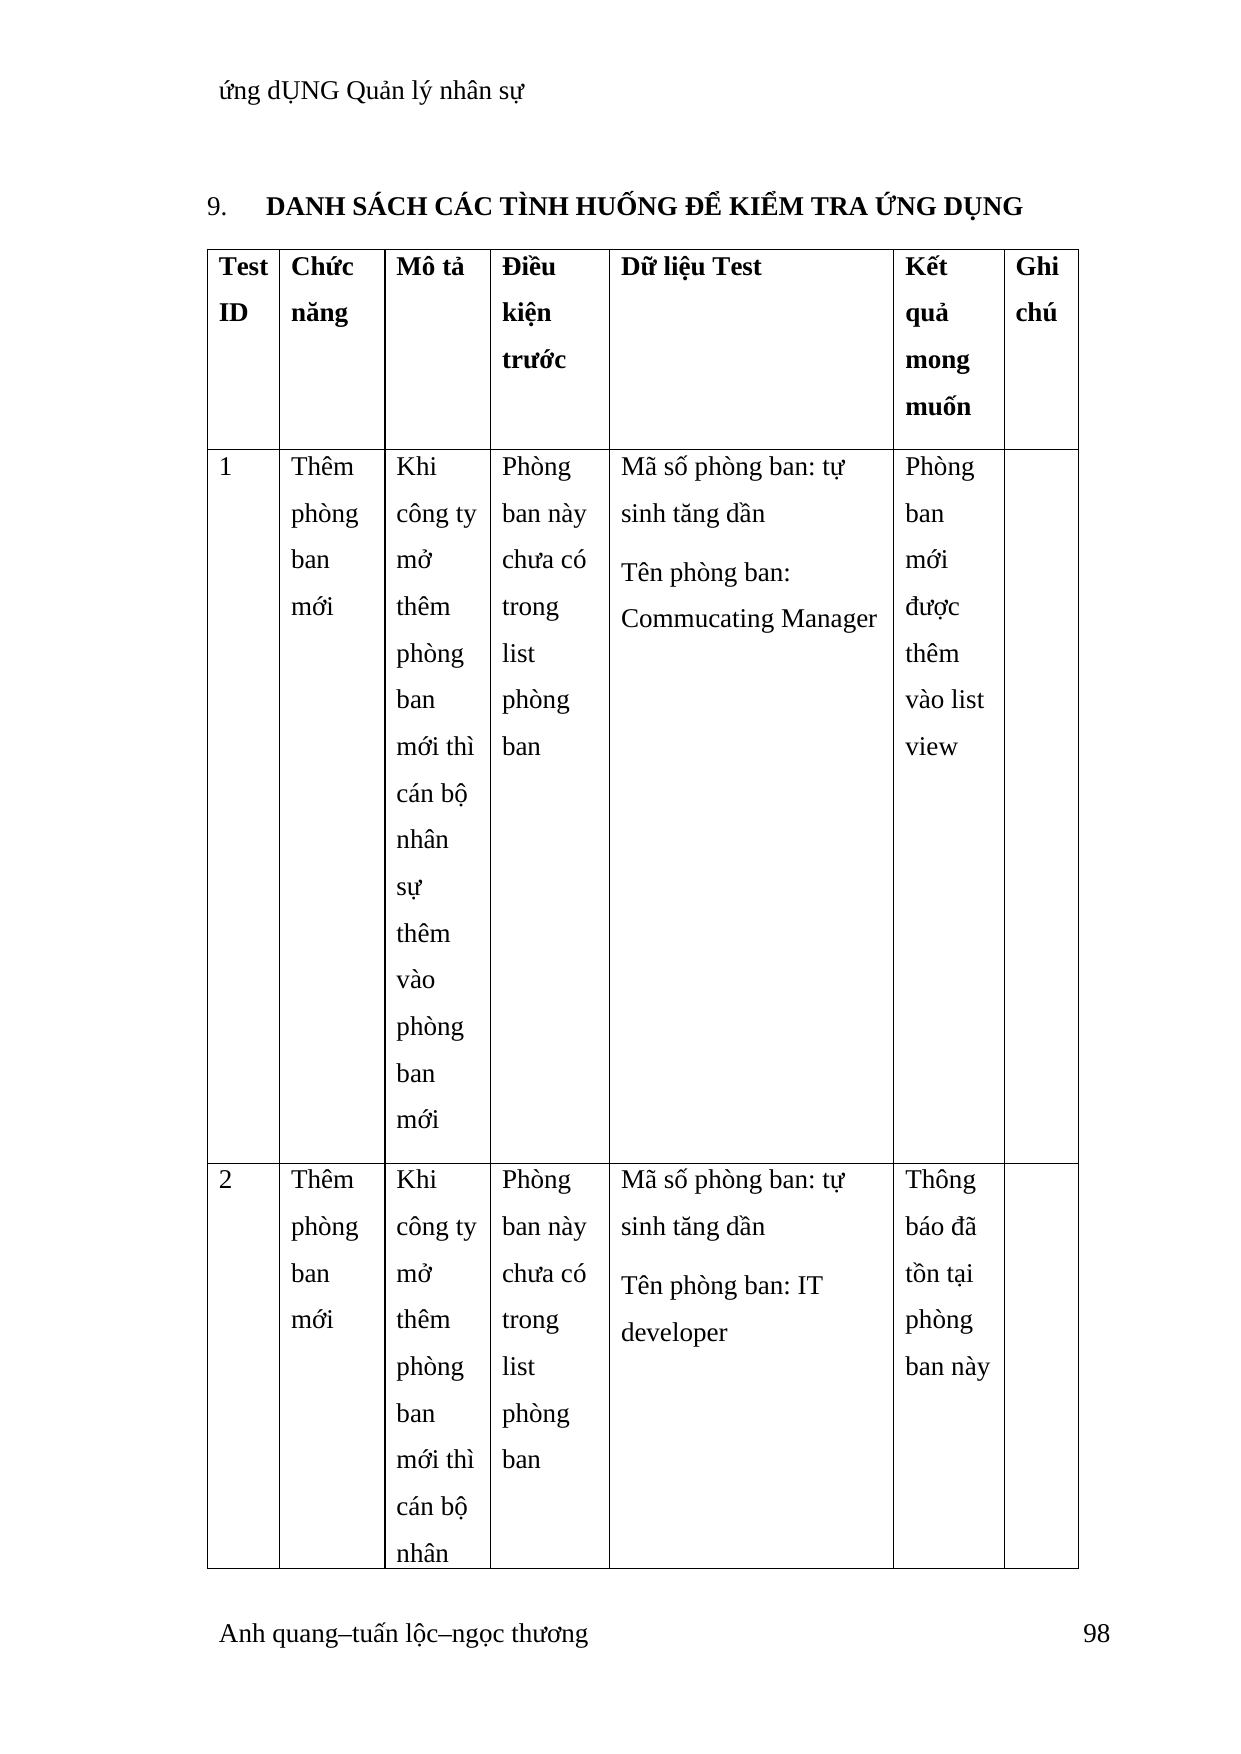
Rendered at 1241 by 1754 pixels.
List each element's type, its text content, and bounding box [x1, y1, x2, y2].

table_cell Mã số phòng ban: tự sinh tăng dần Tên phòng ban: Commucating Manager [610, 450, 893, 1163]
table_header Test ID [208, 250, 279, 449]
table_cell Khi công ty mở thêm phòng ban mới thì cán bộ nhân sự thêm vào phòng ban mới [386, 450, 490, 1163]
table_header Mô tả [386, 250, 490, 449]
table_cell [386, 1164, 490, 1568]
table_cell [1005, 450, 1078, 1163]
table_header Kết quả mong muốn [894, 250, 1004, 449]
table_cell Phòng ban này chưa có trong list phòng ban [491, 450, 609, 1163]
table_cell Thêm phòng ban mới [280, 1164, 384, 1568]
table_header Ghi chú [1005, 250, 1078, 449]
table_cell Phòng ban mới được thêm vào list view [894, 450, 1004, 1163]
table_header Chức năng [280, 250, 384, 449]
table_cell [491, 1164, 609, 1568]
table_header Dữ liệu Test [610, 250, 893, 449]
table_cell 2 [208, 1164, 279, 1568]
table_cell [610, 1164, 893, 1568]
table_cell Thêm phòng ban mới [280, 450, 384, 1163]
table_cell [1005, 1164, 1078, 1568]
table_cell 1 [208, 450, 279, 1163]
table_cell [894, 1164, 1004, 1568]
table_header Điều kiện trước [491, 250, 609, 449]
subtitle DANH SÁCH CÁC TÌNH HUỐNG ĐỂ KIỂM TRA ỨNG DỤNG [207, 190, 1122, 221]
